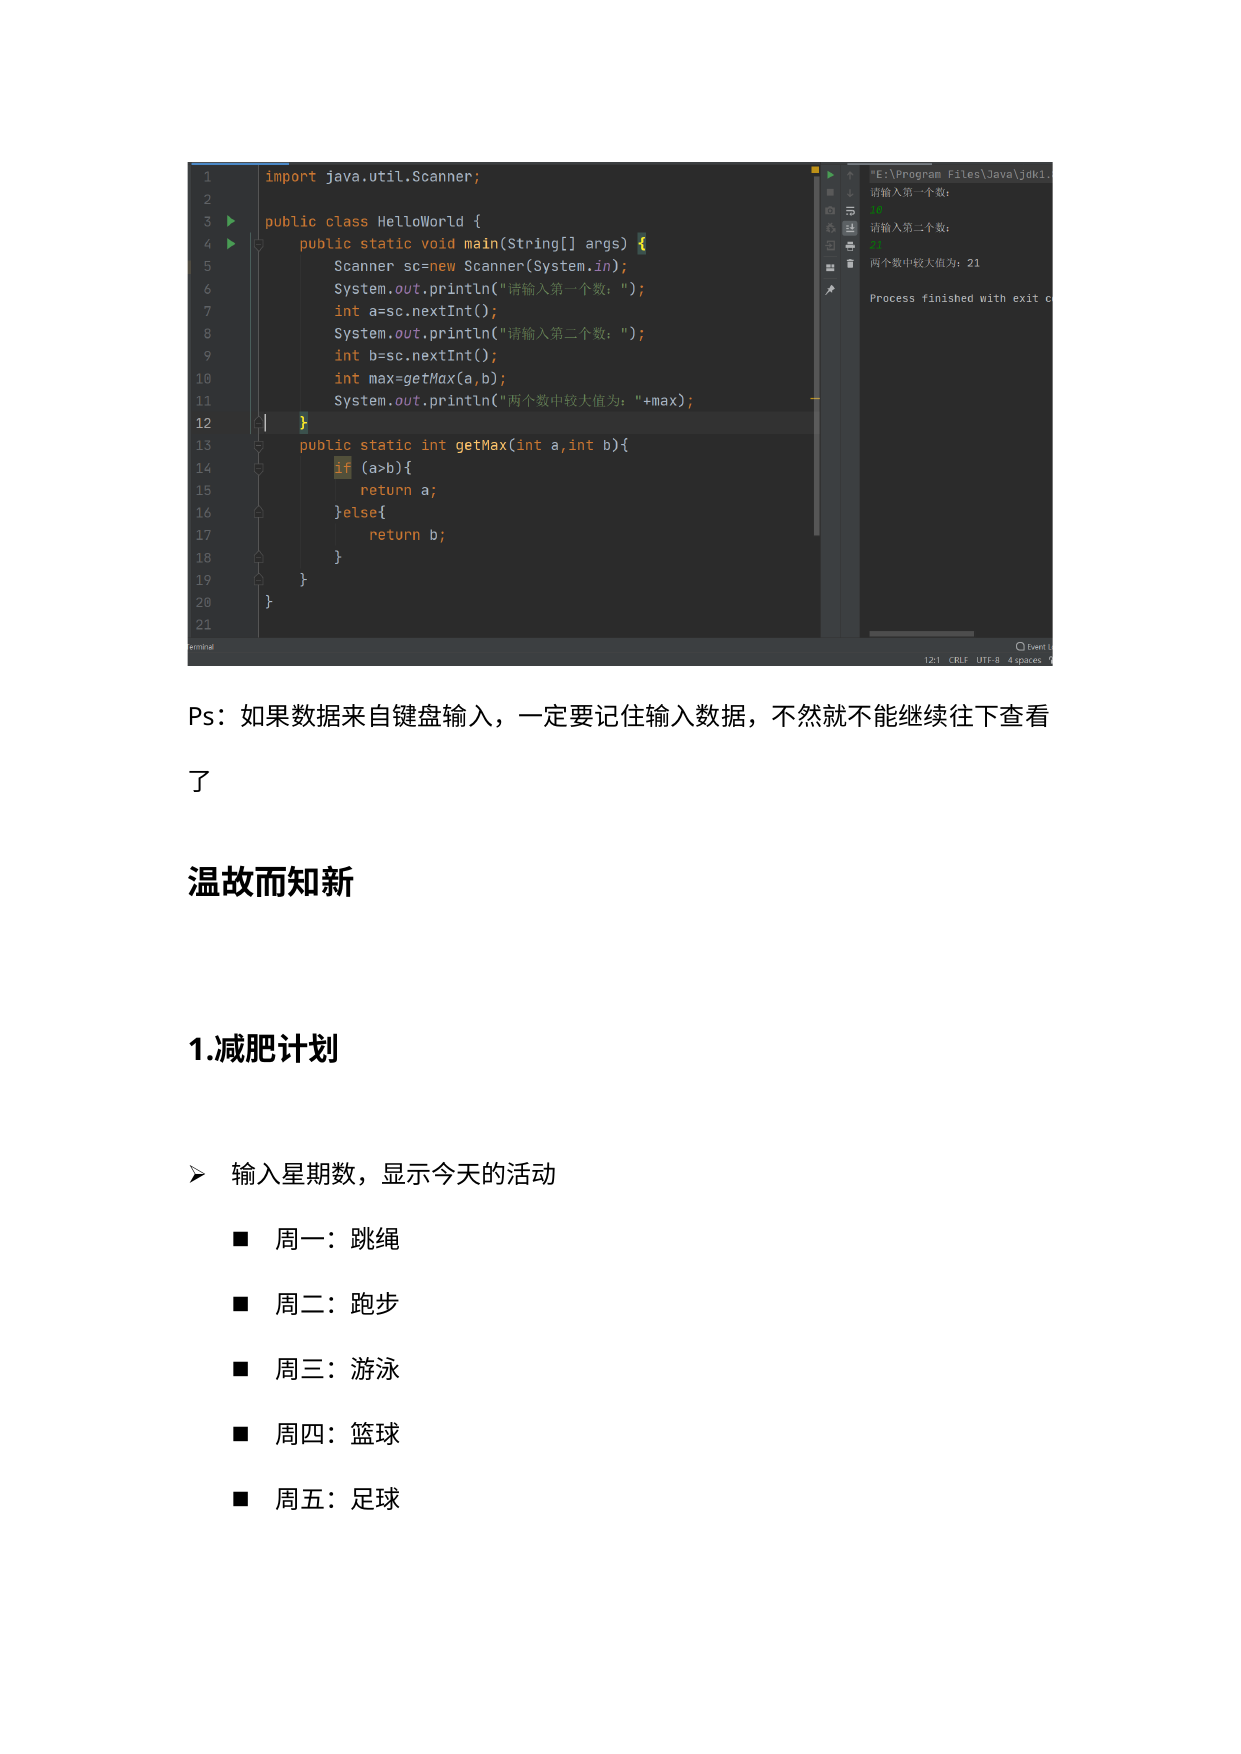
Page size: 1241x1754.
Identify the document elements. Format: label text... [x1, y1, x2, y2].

text Ps：如果数据来自键盘输入，一定要记住输入数据，不然就不能继续往下查看了 [187, 682, 1053, 812]
list 周二：跑步 [231, 1270, 1053, 1335]
subtitle 温故而知新 [187, 847, 1053, 912]
list 周五：足球 [231, 1465, 1053, 1530]
list 输入星期数，显示今天的活动 [187, 1140, 1053, 1205]
list 周三：游泳 [231, 1335, 1053, 1400]
picture [187, 162, 1053, 666]
list 周一：跳绳 [231, 1205, 1053, 1270]
list 周四：篮球 [231, 1400, 1053, 1465]
subtitle 1.减肥计划 [187, 1015, 1053, 1080]
